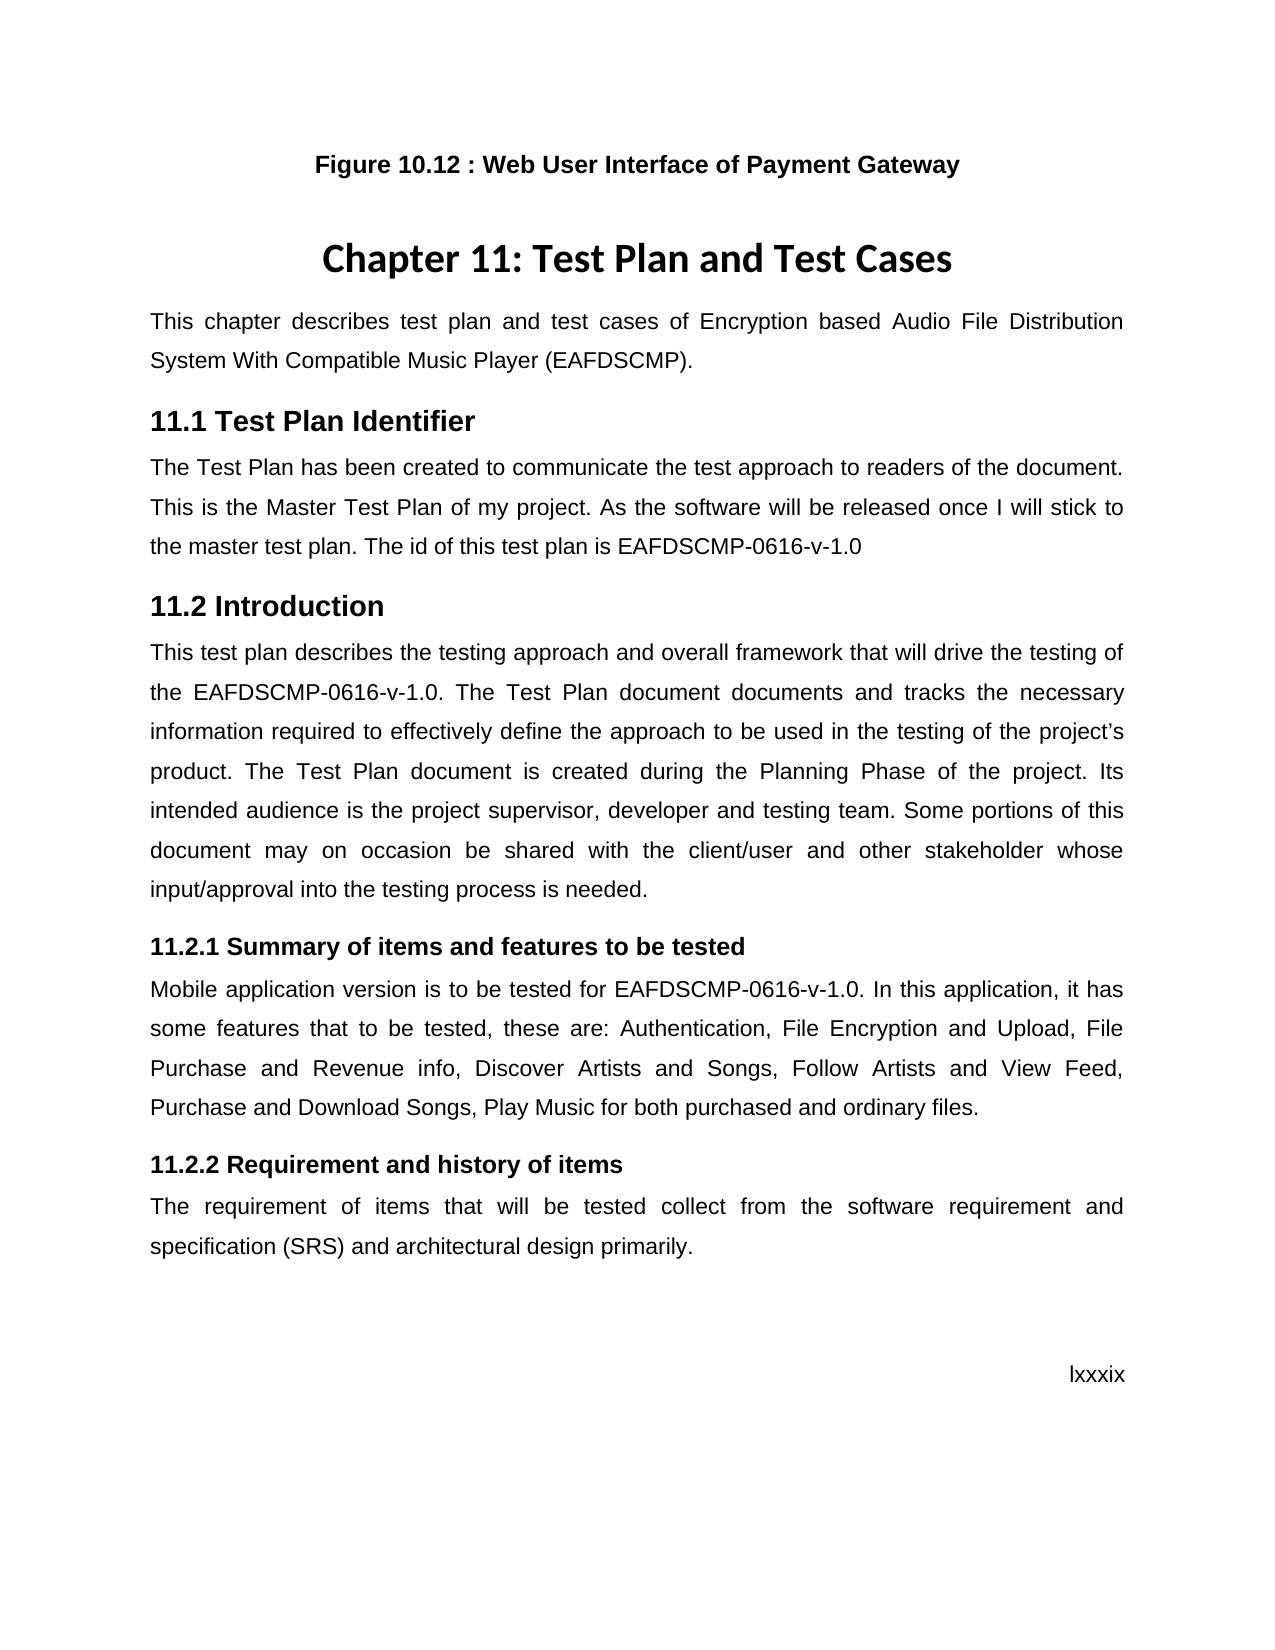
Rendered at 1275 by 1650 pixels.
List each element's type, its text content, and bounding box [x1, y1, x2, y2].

subtitle Figure 10.12 : Web User Interface of Payment Gateway [150, 150, 1125, 179]
text Mobile application version is to be tested for EAFDSCMP-0616-v-1.0. In this application, it has some features that to be tested, these are: Authentication, File Encryption and Upload, File Purchase and Revenue info, Discover Artists and Songs, Follow Artists and View Feed, Purchase and Download Songs, Play Music for both purchased and ordinary files. [150, 976, 1125, 1120]
text The Test Plan has been created to communicate the test approach to readers of the document. This is the Master Test Plan of my project. As the software will be released once I will stick to the master test plan. The id of this test plan is EAFDSCMP-0616-v-1.0 [150, 454, 1125, 559]
subtitle 11.2 Introduction [150, 589, 1125, 623]
text The requirement of items that will be tested collect from the software requirement and specification (SRS) and architectural design primarily. [150, 1193, 1125, 1259]
subtitle 11.1 Test Plan Identifier [150, 404, 1125, 437]
subtitle 11.2.1 Summary of items and features to be tested [150, 932, 1125, 961]
text This chapter describes test plan and test cases of Encryption based Audio File Distribution System With Compatible Music Player (EAFDSCMP). [150, 308, 1125, 374]
subtitle Chapter 11: Test Plan and Test Cases [150, 232, 1125, 283]
text This test plan describes the testing approach and overall framework that will drive the testing of the EAFDSCMP-0616-v-1.0. The Test Plan document documents and tracks the necessary information required to effectively define the approach to be used in the testing of the project’s product. The Test Plan document is created during the Planning Phase of the project. Its intended audience is the project supervisor, developer and testing team. Some portions of this document may on occasion be shared with the client/user and other stakeholder whose input/approval into the testing process is needed. [150, 639, 1125, 903]
subtitle 11.2.2 Requirement and history of items [150, 1150, 1125, 1179]
